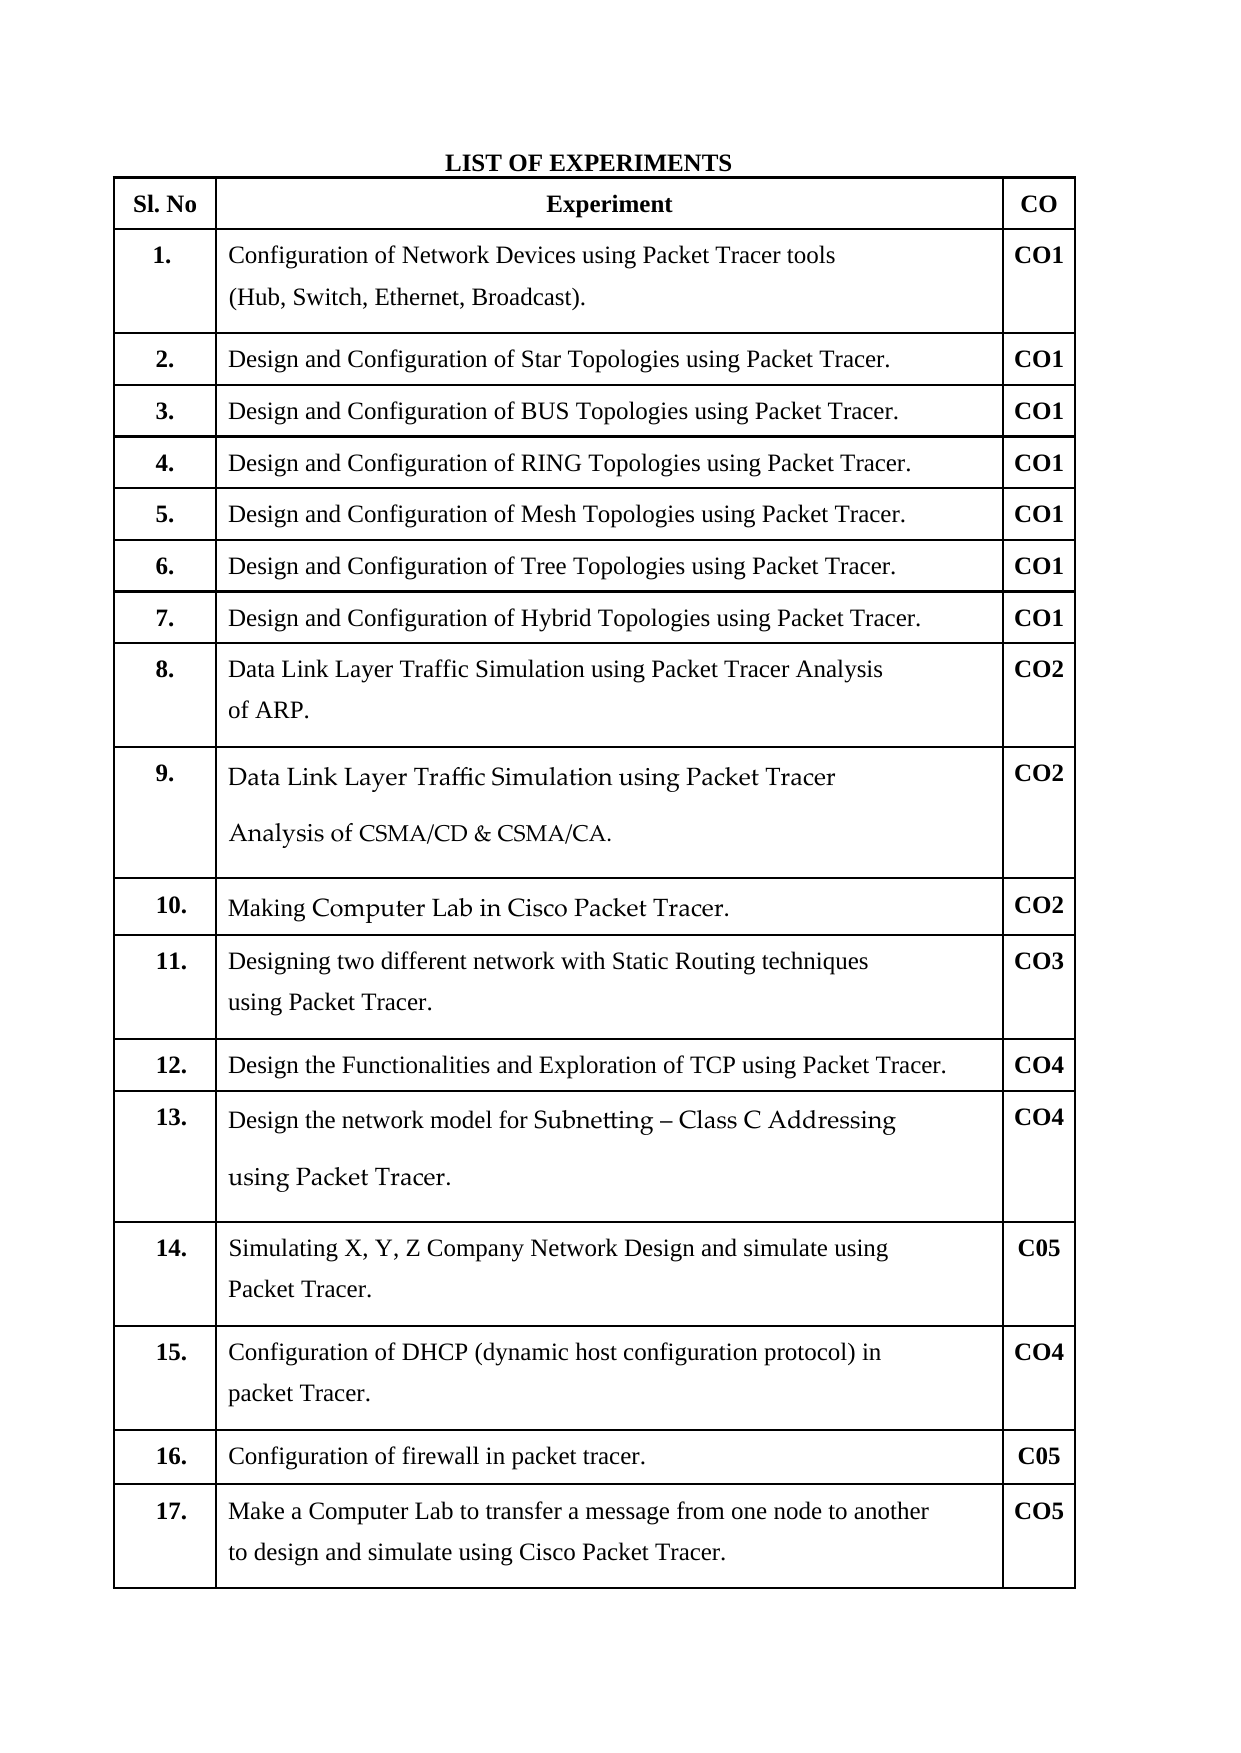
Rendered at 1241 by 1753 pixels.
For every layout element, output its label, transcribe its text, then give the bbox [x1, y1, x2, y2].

table_cell CO1 [1004, 334, 1074, 384]
table_cell Designing two different network with Static Routing techniques using Packet Tracer. [217, 936, 1002, 1038]
table_cell 9. [115, 748, 215, 877]
table_cell 10. [115, 879, 215, 934]
table_cell Simulating X, Y, Z Company Network Design and simulate using Packet Tracer. [217, 1223, 1002, 1325]
table_cell Design the Functionalities and Exploration of TCP using Packet Tracer. [217, 1040, 1002, 1089]
table_cell CO1 [1004, 438, 1074, 487]
table_cell 2. [115, 334, 215, 384]
table_cell CO5 [1004, 1485, 1074, 1587]
table_cell 12. [115, 1040, 215, 1089]
table_cell CO4 [1004, 1092, 1074, 1221]
table_cell 15. [115, 1327, 215, 1429]
table_cell Design and Configuration of Mesh Topologies using Packet Tracer. [217, 489, 1002, 539]
table_cell Making Computer Lab in Cisco Packet Tracer. [217, 879, 1002, 934]
table_cell Data Link Layer Traffic Simulation using Packet Tracer Analysis of CSMA/CD & CSMA/CA. [217, 748, 1002, 877]
table_cell C05 [1004, 1431, 1074, 1483]
table_cell CO2 [1004, 748, 1074, 877]
table_cell CO1 [1004, 541, 1074, 590]
table_cell Design and Configuration of BUS Topologies using Packet Tracer. [217, 386, 1002, 435]
table_cell CO4 [1004, 1327, 1074, 1429]
table_cell 17. [115, 1485, 215, 1587]
table_cell Design and Configuration of Star Topologies using Packet Tracer. [217, 334, 1002, 384]
table_cell CO1 [1004, 489, 1074, 539]
table_cell Configuration of Network Devices using Packet Tracer tools (Hub, Switch, Ethernet, Broadcast). [217, 230, 1002, 332]
table_cell 13. [115, 1092, 215, 1221]
table_cell Configuration of firewall in packet tracer. [217, 1431, 1002, 1483]
table_cell C05 [1004, 1223, 1074, 1325]
table_cell CO1 [1004, 593, 1074, 642]
table_cell CO2 [1004, 644, 1074, 746]
table_cell CO3 [1004, 936, 1074, 1038]
table_cell 4. [115, 438, 215, 487]
table_cell CO4 [1004, 1040, 1074, 1089]
table_cell Make a Computer Lab to transfer a message from one node to another to design and simulate using Cisco Packet Tracer. [217, 1485, 1002, 1587]
table_cell Data Link Layer Traffic Simulation using Packet Tracer Analysis of ARP. [217, 644, 1002, 746]
table_cell CO1 [1004, 386, 1074, 435]
table_cell 11. [115, 936, 215, 1038]
table_cell 6. [115, 541, 215, 590]
table_cell 14. [115, 1223, 215, 1325]
table_cell 16. [115, 1431, 215, 1483]
table_cell CO2 [1004, 879, 1074, 934]
table_header Experiment [217, 179, 1002, 228]
table_cell Design the network model for Subnetting – Class C Addressing using Packet Tracer. [217, 1092, 1002, 1221]
table_cell Design and Configuration of Hybrid Topologies using Packet Tracer. [217, 593, 1002, 642]
table_cell 8. [115, 644, 215, 746]
table_cell Configuration of DHCP (dynamic host configuration protocol) in packet Tracer. [217, 1327, 1002, 1429]
table_header CO [1004, 179, 1074, 228]
table_cell CO1 [1004, 230, 1074, 332]
table_cell 7. [115, 593, 215, 642]
text LIST OF EXPERIMENTS [445, 148, 1134, 176]
table_cell Design and Configuration of Tree Topologies using Packet Tracer. [217, 541, 1002, 590]
table_cell 1. [115, 230, 215, 332]
table_header Sl. No [115, 179, 215, 228]
table_cell 5. [115, 489, 215, 539]
table_cell 3. [115, 386, 215, 435]
table_cell Design and Configuration of RING Topologies using Packet Tracer. [217, 438, 1002, 487]
